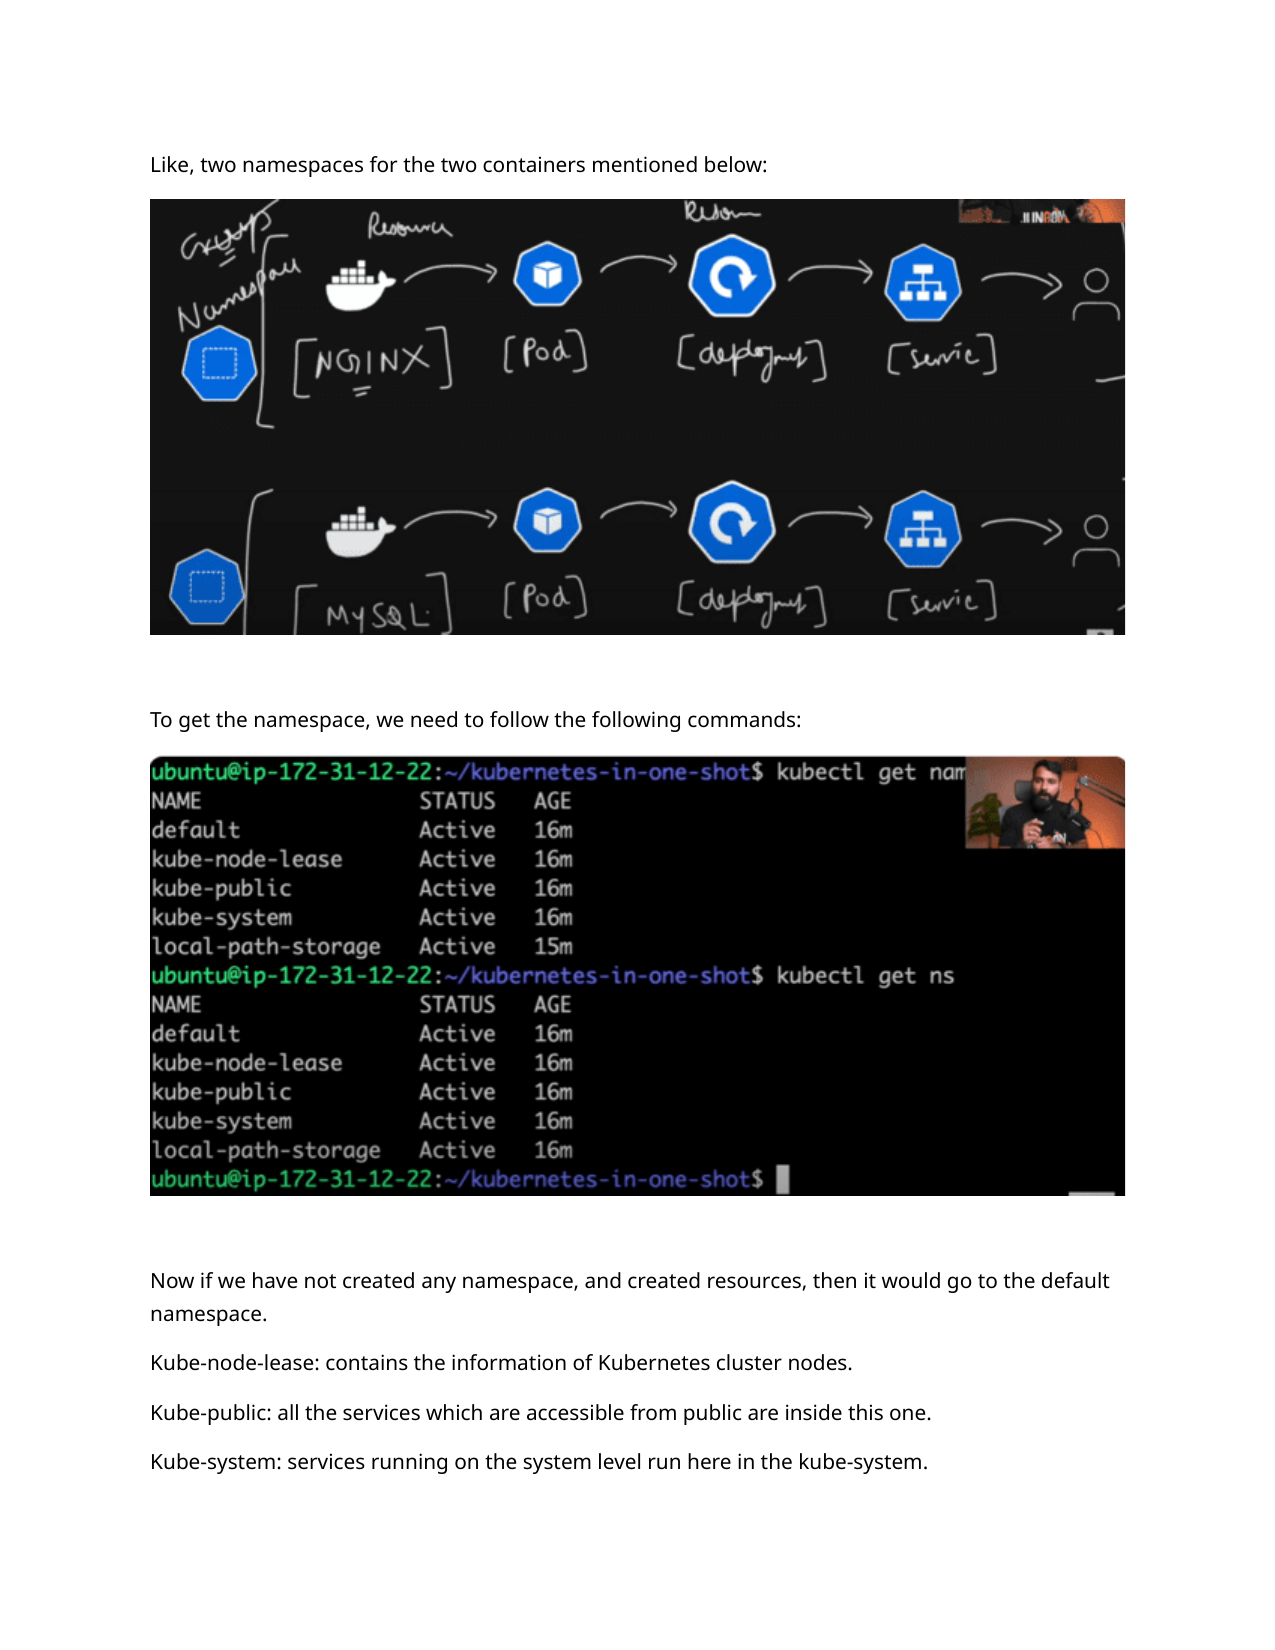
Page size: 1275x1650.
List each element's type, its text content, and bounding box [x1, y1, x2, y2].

text To get the namespace, we need to follow the following commands: [150, 705, 1125, 734]
text Like, two namespaces for the two containers mentioned below: [150, 150, 1125, 178]
picture [150, 754, 1125, 1196]
text Now if we have not created any namespace, and created resources, then it would go to the default namespace. [150, 1267, 1125, 1328]
text Kube-node-lease: contains the information of Kubernetes cluster nodes. [150, 1348, 1125, 1377]
picture [150, 199, 1125, 635]
text Kube-public: all the services which are accessible from public are inside this one. [150, 1398, 1125, 1426]
text Kube-system: services running on the system level run here in the kube-system. [150, 1447, 1125, 1476]
